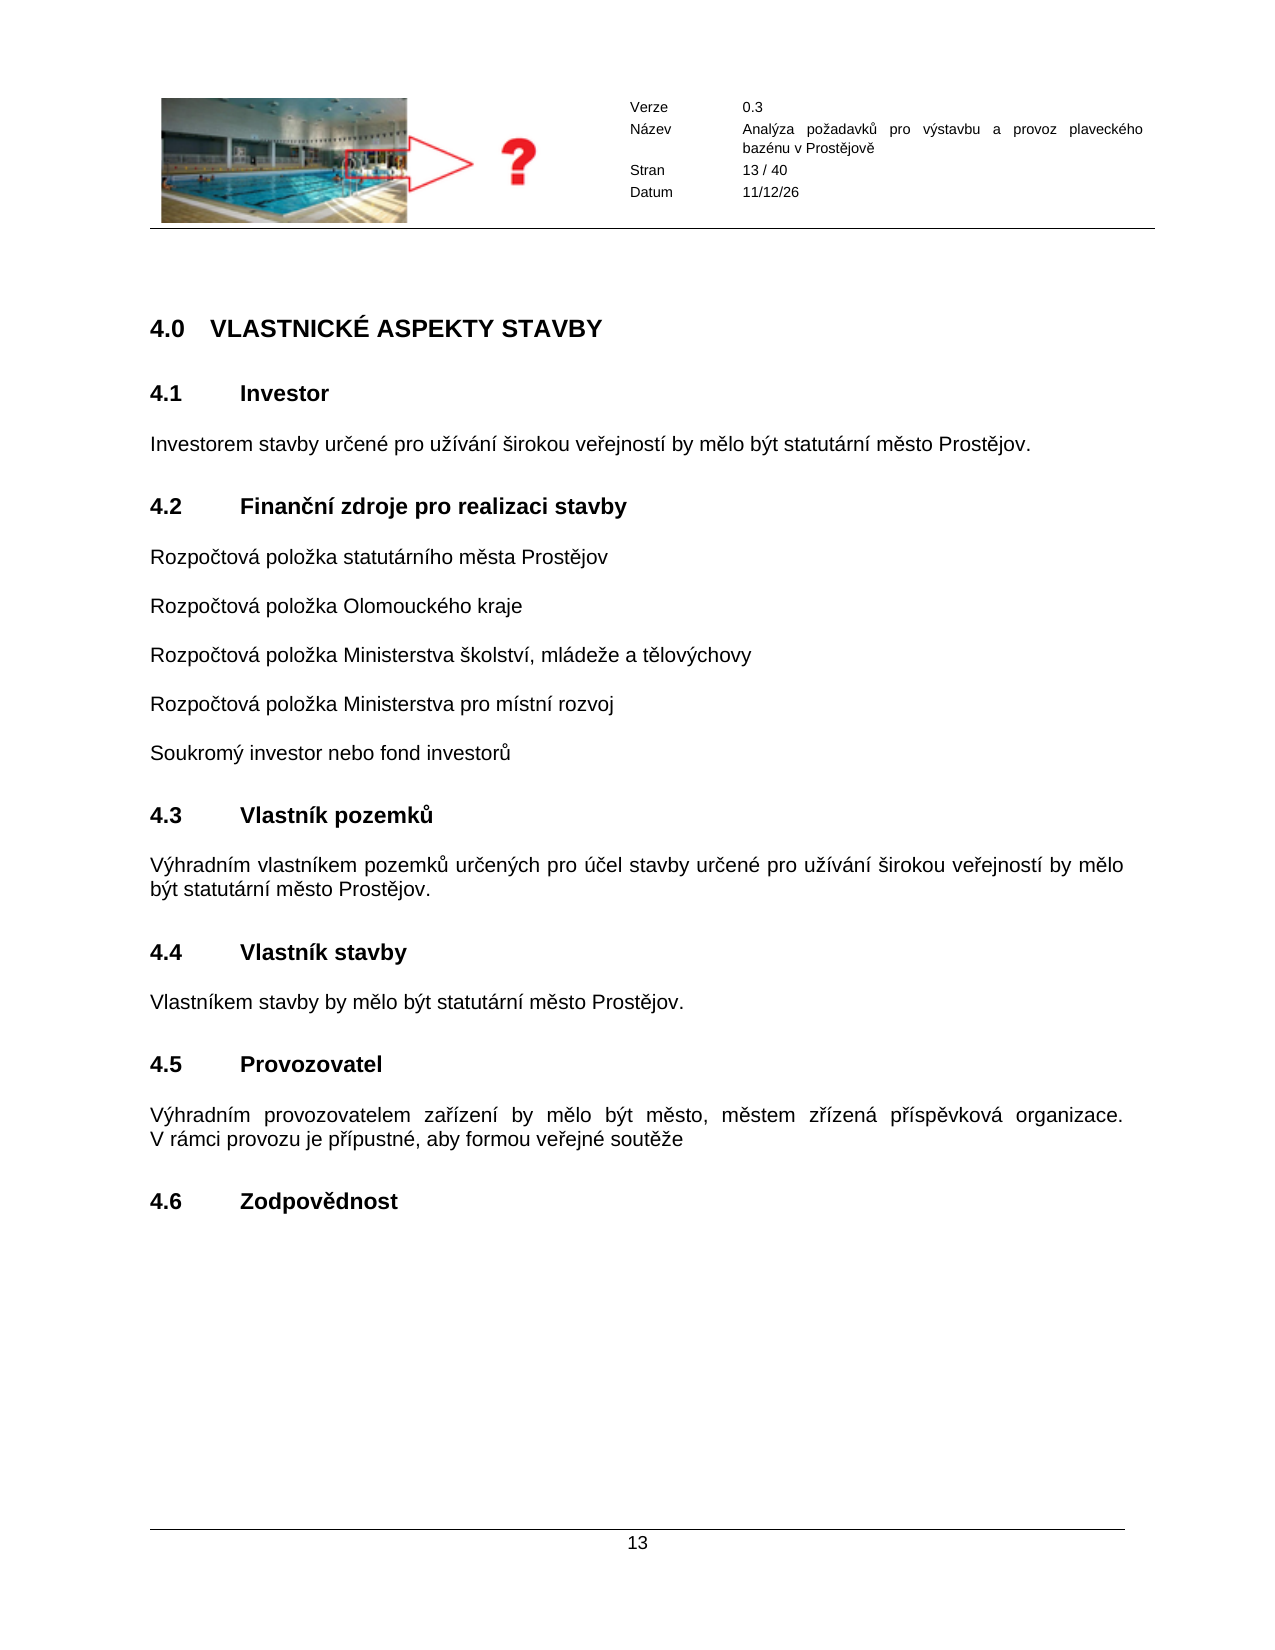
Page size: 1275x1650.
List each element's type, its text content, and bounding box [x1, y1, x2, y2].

subtitle Vlastník stavby [150, 938, 1125, 965]
subtitle Investor [150, 380, 1125, 407]
text Vlastníkem stavby by mělo být statutární město Prostějov. [150, 990, 1125, 1014]
picture [161, 98, 619, 223]
subtitle Provozovatel [150, 1051, 1125, 1078]
text Rozpočtová položka Ministerstva školství, mládeže a tělovýchovy [150, 642, 1125, 666]
subtitle Vlastník pozemků [150, 802, 1125, 828]
text Soukromý investor nebo fond investorů [150, 740, 1125, 764]
subtitle Vlastnické aspekty stavby [150, 314, 1125, 343]
text Výhradním provozovatelem zařízení by mělo být město, městem zřízená příspěvková organizace. V rámci provozu je přípustné, aby formou veřejné soutěže [150, 1103, 1125, 1151]
text Rozpočtová položka Olomouckého kraje [150, 593, 1125, 617]
text Investorem stavby určené pro užívání širokou veřejností by mělo být statutární město Prostějov. [150, 432, 1125, 456]
text Výhradním vlastníkem pozemků určených pro účel stavby určené pro užívání širokou veřejností by mělo být statutární město Prostějov. [150, 853, 1125, 901]
subtitle Finanční zdroje pro realizaci stavby [150, 493, 1125, 519]
text Rozpočtová položka statutárního města Prostějov [150, 544, 1125, 568]
text Rozpočtová položka Ministerstva pro místní rozvoj [150, 691, 1125, 715]
subtitle Zodpovědnost [150, 1188, 1125, 1214]
